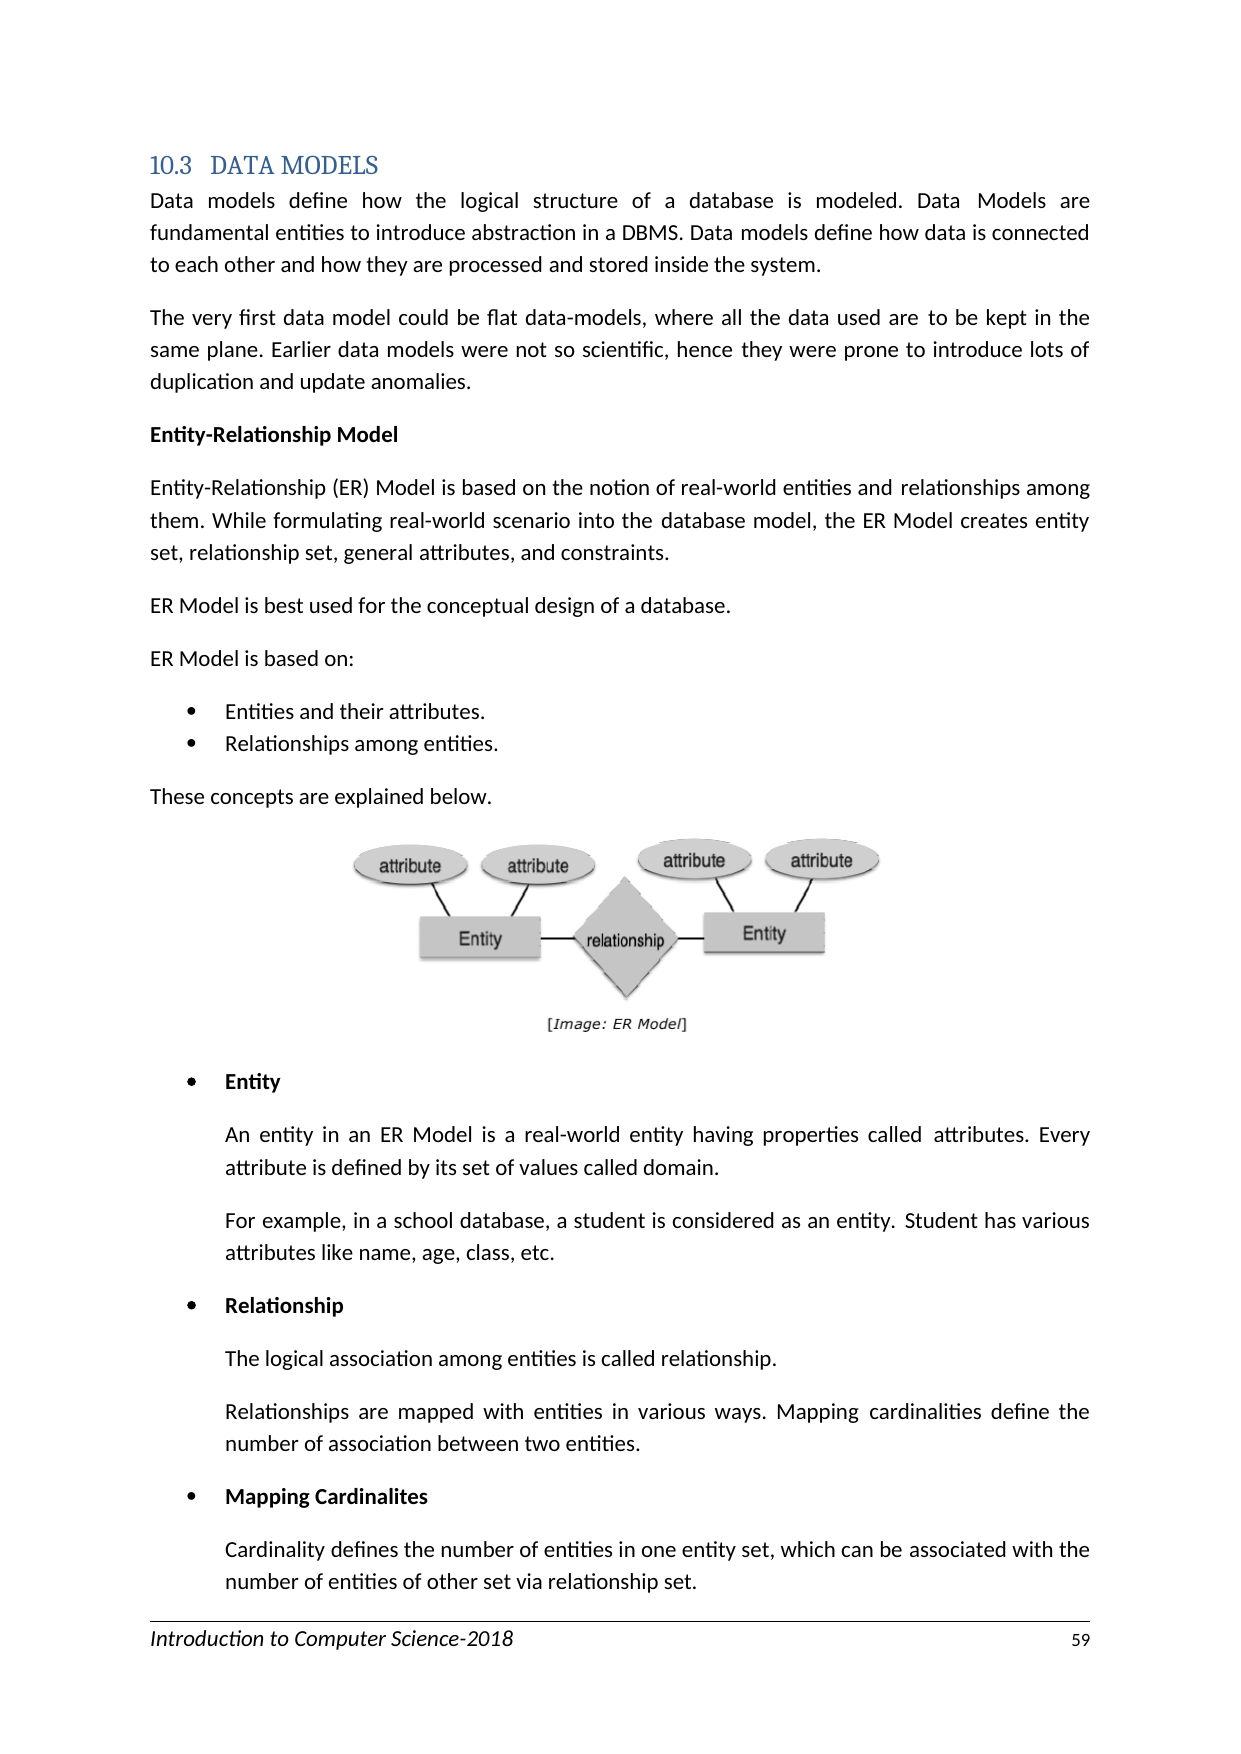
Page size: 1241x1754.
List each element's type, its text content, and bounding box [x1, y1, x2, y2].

subtitle DATA MODELS [150, 150, 1090, 181]
text Entity-Relationship Model [150, 421, 1090, 448]
list Relationships among entities. [187, 729, 1090, 757]
text An entity in an ER Model is a real-world entity having properties called attributes. Every attribute is defined by its set of values called domain. [225, 1121, 1090, 1181]
list Mapping Cardinalites [187, 1482, 1090, 1510]
text Relationships are mapped with entities in various ways. Mapping cardinalities define the number of association between two entities. [225, 1397, 1090, 1457]
text Entity-Relationship (ER) Model is based on the notion of real-world entities and relationships among them. While formulating real-world scenario into the database model, the ER Model creates entity set, relationship set, general attributes, and constraints. [150, 473, 1090, 566]
text For example, in a school database, a student is considered as an entity. Student has various attributes like name, age, class, etc. [225, 1206, 1090, 1266]
text Data models define how the logical structure of a database is modeled. Data Models are fundamental entities to introduce abstraction in a DBMS. Data models define how data is connected to each other and how they are processed and stored inside the system. [150, 186, 1090, 278]
list Relationship [187, 1291, 1090, 1319]
list Entities and their attributes. [187, 697, 1090, 725]
text The logical association among entities is called relationship. [225, 1344, 1090, 1372]
list Entity [187, 1067, 1090, 1096]
text Cardinality defines the number of entities in one entity set, which can be associated with the number of entities of other set via relationship set. [225, 1535, 1090, 1595]
text These concepts are explained below. [150, 782, 1090, 810]
picture [338, 835, 903, 1043]
text ER Model is based on: [150, 644, 1090, 672]
text The very first data model could be flat data-models, where all the data used are to be kept in the same plane. Earlier data models were not so scientific, hence they were prone to introduce lots of duplication and update anomalies. [150, 303, 1090, 396]
text ER Model is best used for the conceptual design of a database. [150, 591, 1090, 619]
